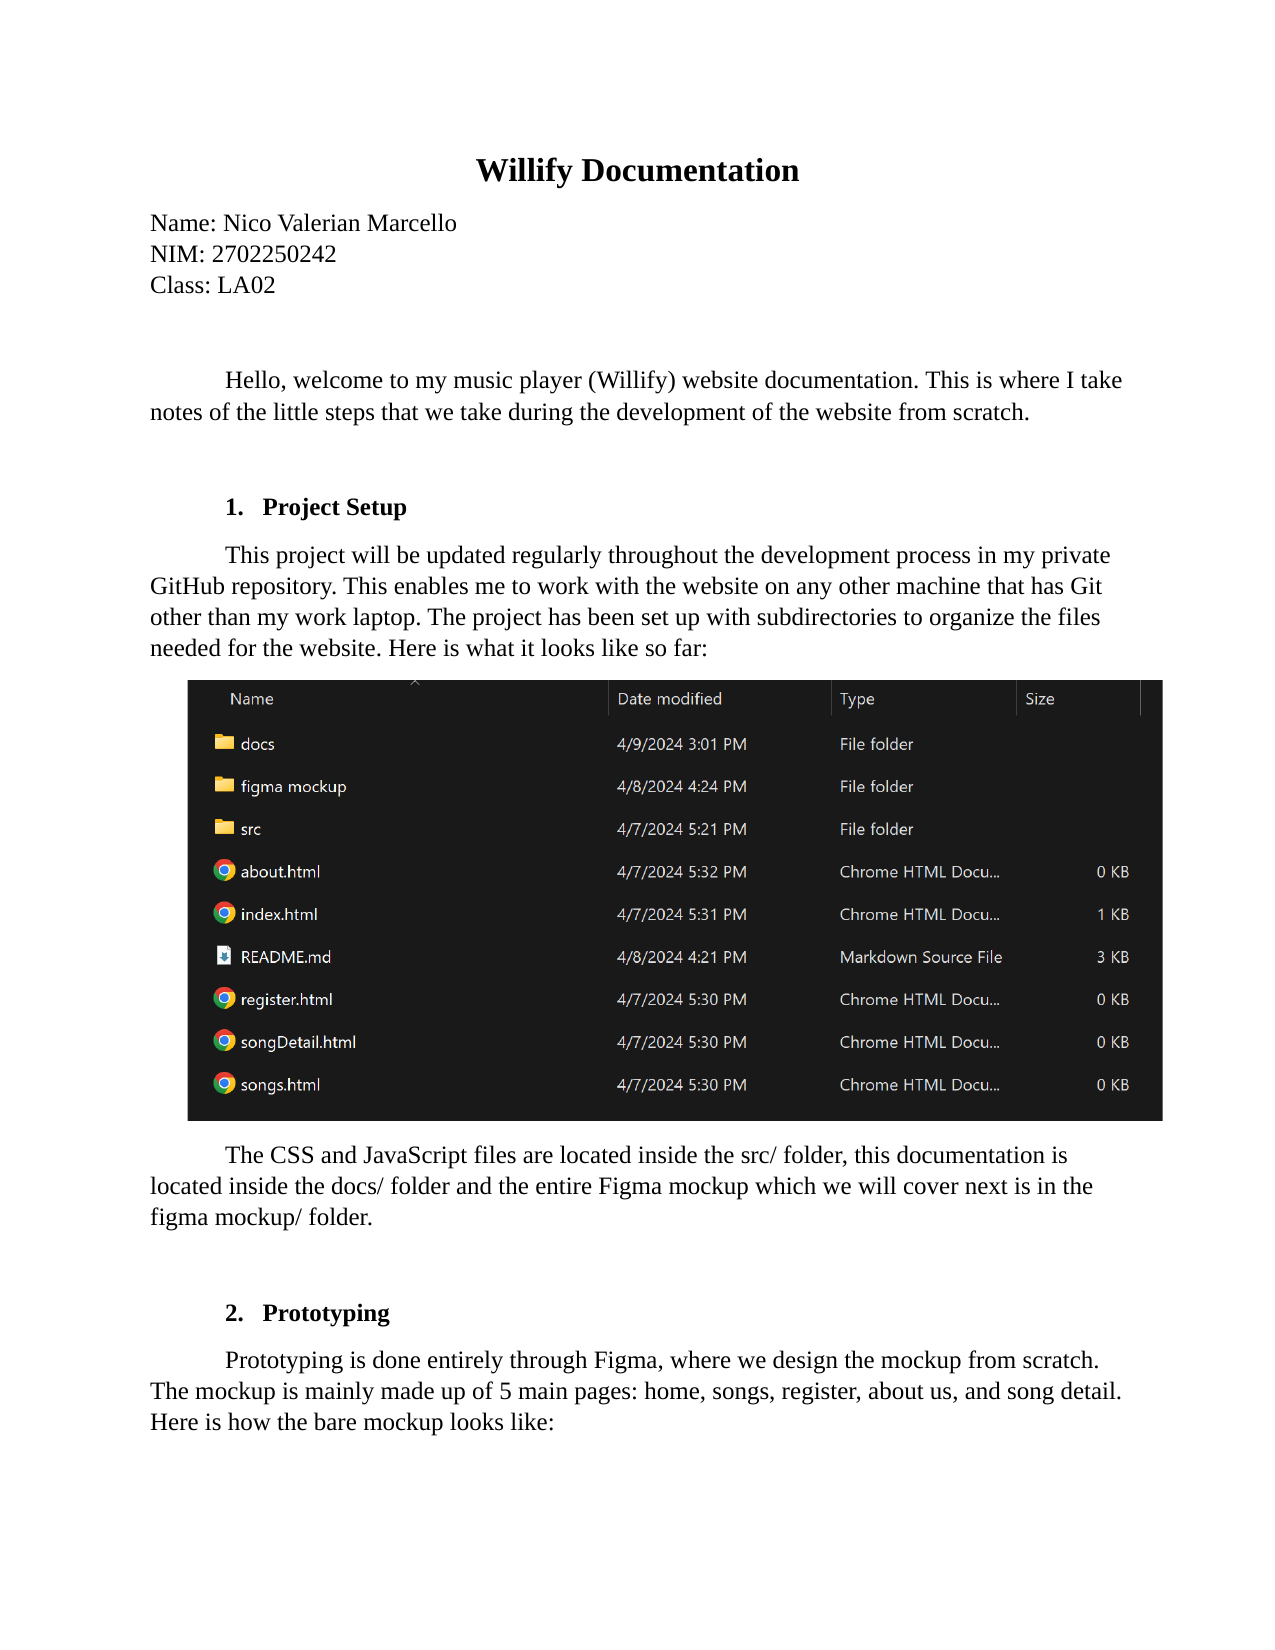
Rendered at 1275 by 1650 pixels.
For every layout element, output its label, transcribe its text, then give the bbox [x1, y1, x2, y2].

text This project will be updated regularly throughout the development process in my private GitHub repository. This enables me to work with the website on any other machine that has Git other than my work laptop. The project has been set up with subdirectories to organize the files needed for the website. Here is what it looks like so far: [150, 540, 1125, 662]
text Willify Documentation [150, 150, 1125, 188]
list Project Setup [225, 492, 1125, 521]
text Prototyping is done entirely through Figma, where we design the mockup from scratch. The mockup is mainly made up of 5 main pages: home, songs, register, about us, and song detail. Here is how the bare mockup looks like: [150, 1345, 1125, 1436]
picture [187, 680, 1163, 1121]
text The CSS and JavaScript files are located inside the src/ folder, this documentation is located inside the docs/ folder and the entire Figma mockup which we will cover next is in the figma mockup/ folder. [150, 1140, 1125, 1231]
list Prototyping [225, 1298, 1125, 1326]
text Hello, welcome to my music player (Willify) website documentation. This is where I take notes of the little steps that we take during the development of the website from scratch. [150, 366, 1125, 425]
text Name: Nico Valerian Marcello NIM: 2702250242 Class: LA02 [150, 208, 1125, 299]
